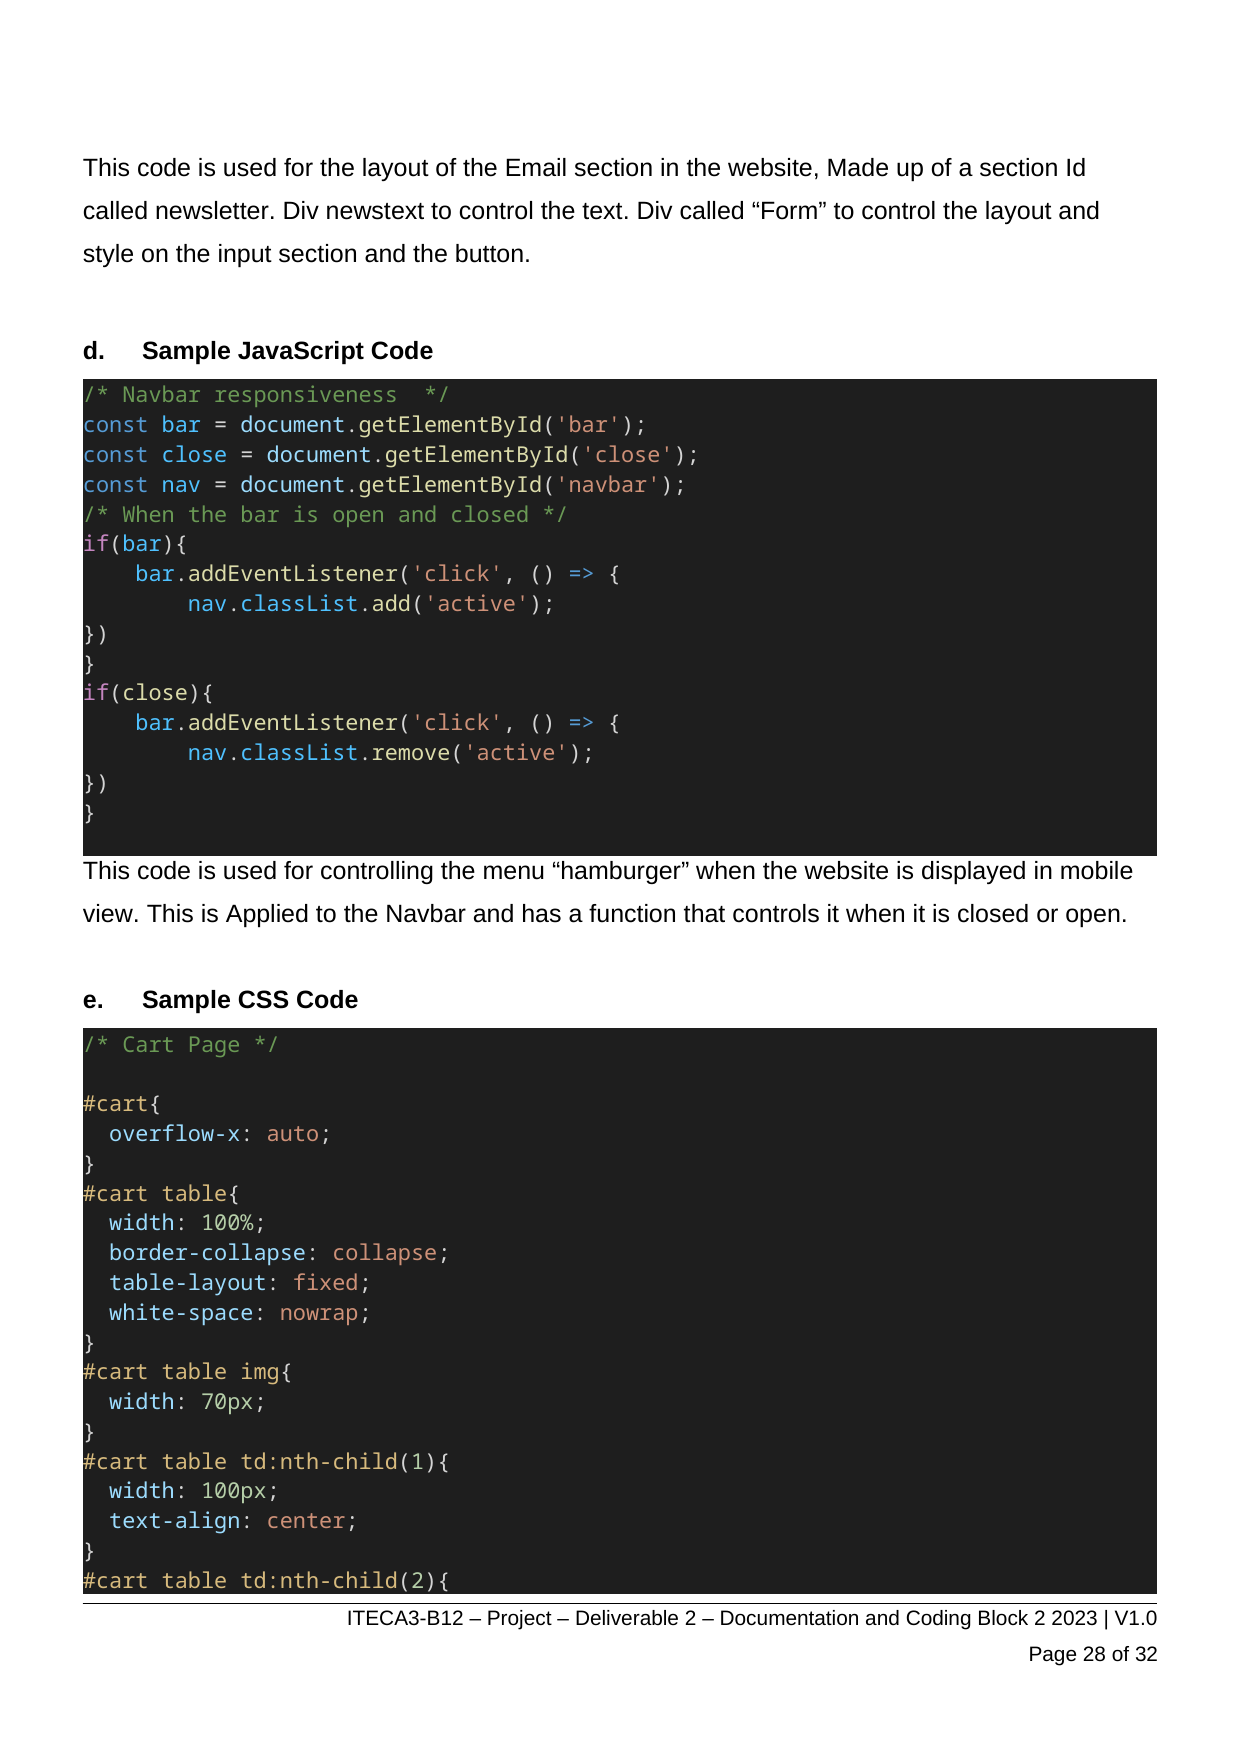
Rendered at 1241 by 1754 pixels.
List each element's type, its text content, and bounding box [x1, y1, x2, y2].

text #cart table{ [83, 1177, 1157, 1207]
text #cart table td:nth-child(1){ [83, 1446, 1157, 1475]
text bar.addEventListener('click', () => { [83, 707, 1157, 737]
text } [83, 1416, 1157, 1446]
text #cart{ [83, 1088, 1157, 1118]
text if(close){ [83, 677, 1157, 707]
text width: 70px; [83, 1386, 1157, 1416]
text } [83, 1535, 1157, 1565]
text } [83, 1326, 1157, 1356]
text #cart table td:nth-child(2){ [83, 1565, 1157, 1594]
text const bar = document.getElementById('bar'); [83, 409, 1157, 439]
text width: 100px; [83, 1475, 1157, 1505]
text overflow-x: auto; [83, 1118, 1157, 1148]
text width: 100%; [83, 1207, 1157, 1237]
text } [83, 796, 1157, 826]
text }) [83, 618, 1157, 647]
text } [83, 647, 1157, 677]
text table-layout: fixed; [83, 1267, 1157, 1297]
list Sample CSS Code [83, 985, 1157, 1014]
text bar.addEventListener('click', () => { [83, 558, 1157, 588]
text nav.classList.remove('active'); [83, 737, 1157, 767]
text text-align: center; [83, 1505, 1157, 1535]
text This code is used for the layout of the Email section in the website, Made up of a section Id called newsletter. Div newstext to control the text. Div called “Form” to control the layout and style on the input section and the button. [83, 153, 1157, 268]
text const nav = document.getElementById('navbar'); [83, 469, 1157, 498]
list Sample JavaScript Code [83, 336, 1157, 365]
text if(bar){ [83, 528, 1157, 558]
text } [83, 1148, 1157, 1177]
text /* Navbar responsiveness */ [83, 379, 1157, 409]
text /* Cart Page */ [83, 1028, 1157, 1058]
text }) [83, 767, 1157, 796]
text const close = document.getElementById('close'); [83, 439, 1157, 469]
text border-collapse: collapse; [83, 1237, 1157, 1267]
text /* When the bar is open and closed */ [83, 498, 1157, 528]
text This code is used for controlling the menu “hamburger” when the website is displayed in mobile view. This is Applied to the Navbar and has a function that controls it when it is closed or open. [83, 856, 1157, 928]
text #cart table img{ [83, 1356, 1157, 1386]
text white-space: nowrap; [83, 1297, 1157, 1326]
text nav.classList.add('active'); [83, 588, 1157, 618]
